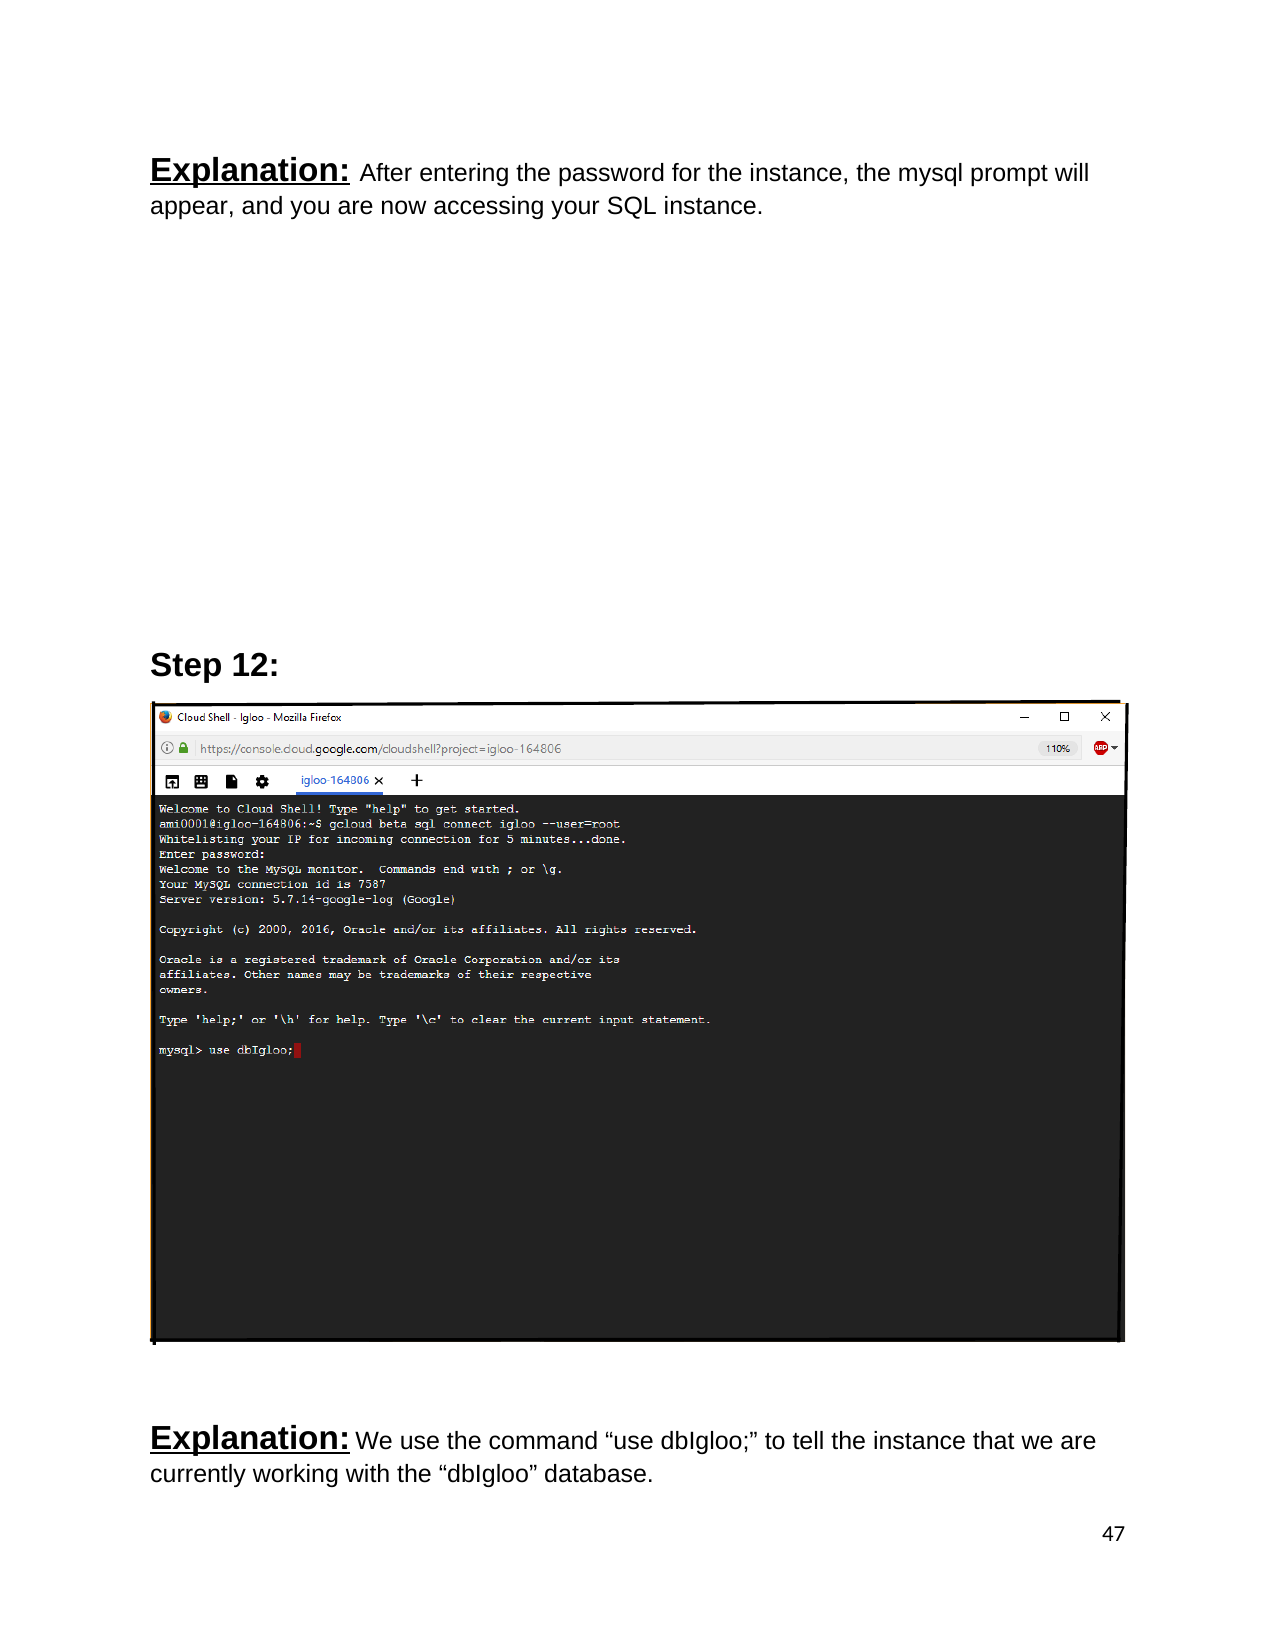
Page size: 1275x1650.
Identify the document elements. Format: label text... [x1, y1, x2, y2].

text Step 12: [150, 645, 1125, 684]
text Explanation: After entering the password for the instance, the mysql prompt will appear, and you are now accessing your SQL instance. [150, 150, 1125, 219]
picture [156, 703, 1125, 1338]
text Explanation: We use the command “use dbIgloo;” to tell the instance that we are currently working with the “dbIgloo” database. [150, 1418, 1125, 1488]
picture [1121, 1056, 1125, 1342]
